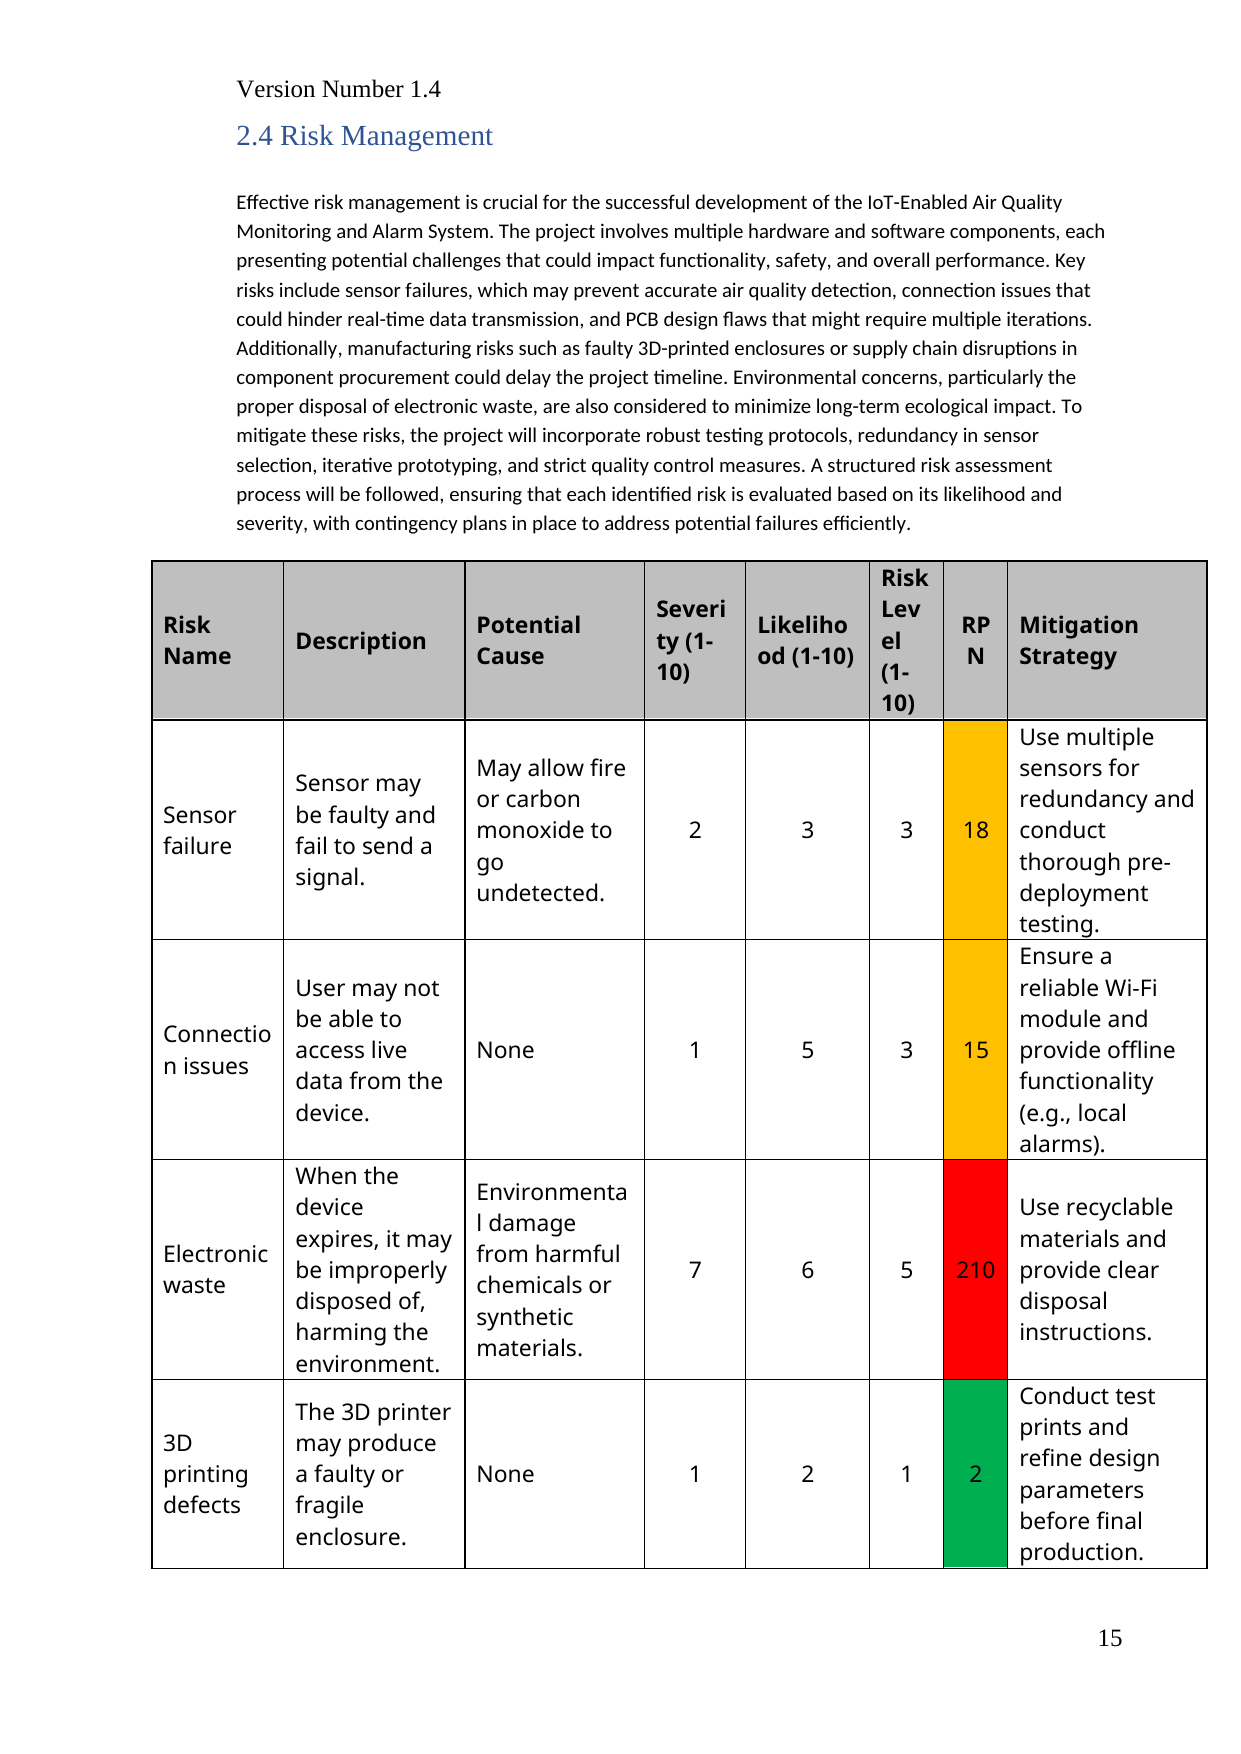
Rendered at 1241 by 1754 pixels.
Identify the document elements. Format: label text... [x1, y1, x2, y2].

table_cell Use recyclable materials and provide clear disposal instructions. [1008, 1160, 1206, 1379]
table_cell 3 [746, 721, 869, 939]
table_cell 3 [870, 721, 943, 939]
table_cell Ensure a reliable Wi-Fi module and provide offline functionality (e.g., local alarms). [1008, 940, 1206, 1159]
table_header Description [284, 562, 464, 718]
table_cell 210 [944, 1160, 1007, 1379]
table_cell Sensor failure [153, 721, 283, 939]
table_cell Conduct test prints and refine design parameters before final production. [1008, 1380, 1206, 1567]
table_cell 15 [944, 940, 1007, 1159]
table_cell Sensor may be faulty and fail to send a signal. [284, 721, 464, 939]
table_cell 1 [870, 1380, 943, 1567]
table_cell May allow fire or carbon monoxide to go undetected. [466, 721, 644, 939]
table_cell None [466, 1380, 644, 1567]
table_cell When the device expires, it may be improperly disposed of, harming the environment. [284, 1160, 464, 1379]
table_cell 18 [944, 721, 1007, 939]
table_cell 3D printing defects [153, 1380, 283, 1567]
table_cell The 3D printer may produce a faulty or fragile enclosure. [284, 1380, 464, 1567]
table_cell 5 [746, 940, 869, 1159]
table_cell Electronic waste [153, 1160, 283, 1379]
table_cell 3 [870, 940, 943, 1159]
subtitle 2.4 Risk Management [236, 118, 1122, 152]
table_header Likelihood (1-10) [746, 562, 869, 718]
table_cell 6 [746, 1160, 869, 1379]
table_cell None [466, 940, 644, 1159]
text Effective risk management is crucial for the successful development of the IoT-Enabled Air Quality Monitoring and Alarm System. The project involves multiple hardware and software components, each presenting potential challenges that could impact functionality, safety, and overall performance. Key risks include sensor failures, which may prevent accurate air quality detection, connection issues that could hinder real-time data transmission, and PCB design flaws that might require multiple iterations. Additionally, manufacturing risks such as faulty 3D-printed enclosures or supply chain disruptions in component procurement could delay the project timeline. Environmental concerns, particularly the proper disposal of electronic waste, are also considered to minimize long-term ecological impact. To mitigate these risks, the project will incorporate robust testing protocols, redundancy in sensor selection, iterative prototyping, and strict quality control measures. A structured risk assessment process will be followed, ensuring that each identified risk is evaluated based on its likelihood and severity, with contingency plans in place to address potential failures efficiently. [236, 189, 1122, 536]
table_header Potential Cause [466, 562, 644, 718]
table_header Mitigation Strategy [1008, 562, 1206, 718]
table_cell Use multiple sensors for redundancy and conduct thorough pre-deployment testing. [1008, 721, 1206, 939]
table_cell 5 [870, 1160, 943, 1379]
table_cell User may not be able to access live data from the device. [284, 940, 464, 1159]
table_cell 2 [746, 1380, 869, 1567]
table_header Risk Name [153, 562, 283, 718]
table_cell Environmental damage from harmful chemicals or synthetic materials. [466, 1160, 644, 1379]
table_header Risk Level (1-10) [870, 562, 943, 718]
table_header Severity (1-10) [645, 562, 745, 718]
table_cell Connection issues [153, 940, 283, 1159]
table_cell 1 [645, 940, 745, 1159]
table_cell 2 [944, 1380, 1007, 1567]
table_header RPN [944, 562, 1007, 718]
table_cell 2 [645, 721, 745, 939]
table_cell 7 [645, 1160, 745, 1379]
table_cell 1 [645, 1380, 745, 1567]
